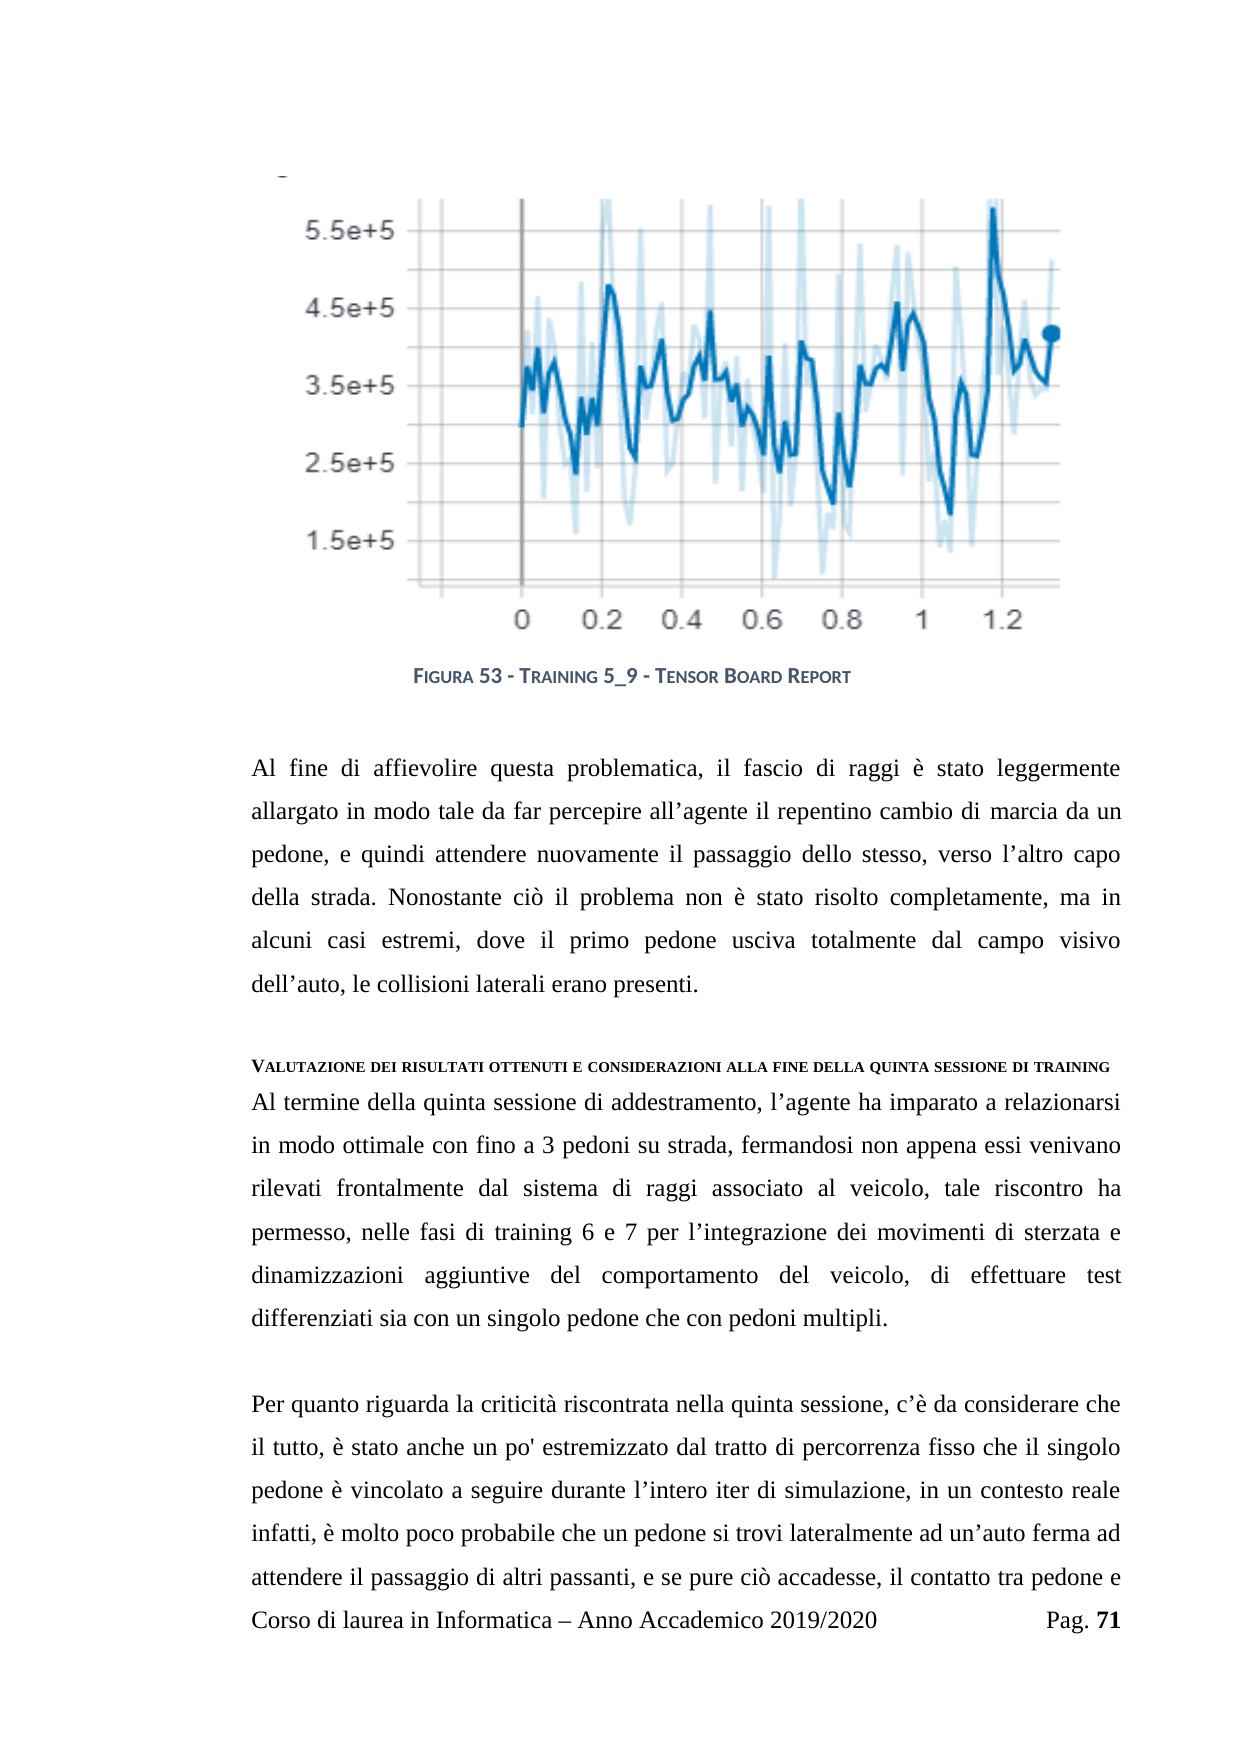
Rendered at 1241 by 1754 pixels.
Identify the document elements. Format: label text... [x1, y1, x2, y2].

text Valutazione dei risultati ottenuti e considerazioni alla fine della quinta sessione di training [251, 1055, 1122, 1077]
picture [265, 176, 1087, 643]
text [251, 1389, 1122, 1590]
text Al fine di affievolire questa problematica, il fascio di raggi è stato leggermente allargato in modo tale da far percepire all’agente il repentino cambio di marcia da un pedone, e quindi attendere nuovamente il passaggio dello stesso, verso l’altro capo della strada. Nonostante ciò il problema non è stato risolto completamente, ma in alcuni casi estremi, dove il primo pedone usciva totalmente dal campo visivo dell’auto, le collisioni laterali erano presenti. [251, 753, 1122, 997]
text Al termine della quinta sessione di addestramento, l’agente ha imparato a relazionarsi in modo ottimale con fino a 3 pedoni su strada, fermandosi non appena essi venivano rilevati frontalmente dal sistema di raggi associato al veicolo, tale riscontro ha permesso, nelle fasi di training 6 e 7 per l’integrazione dei movimenti di sterzata e dinamizzazioni aggiuntive del comportamento del veicolo, di effettuare test differenziati sia con un singolo pedone che con pedoni multipli. [251, 1087, 1122, 1332]
text Figura 53 - Training 5_9 - Tensor Board Report [413, 662, 1122, 689]
